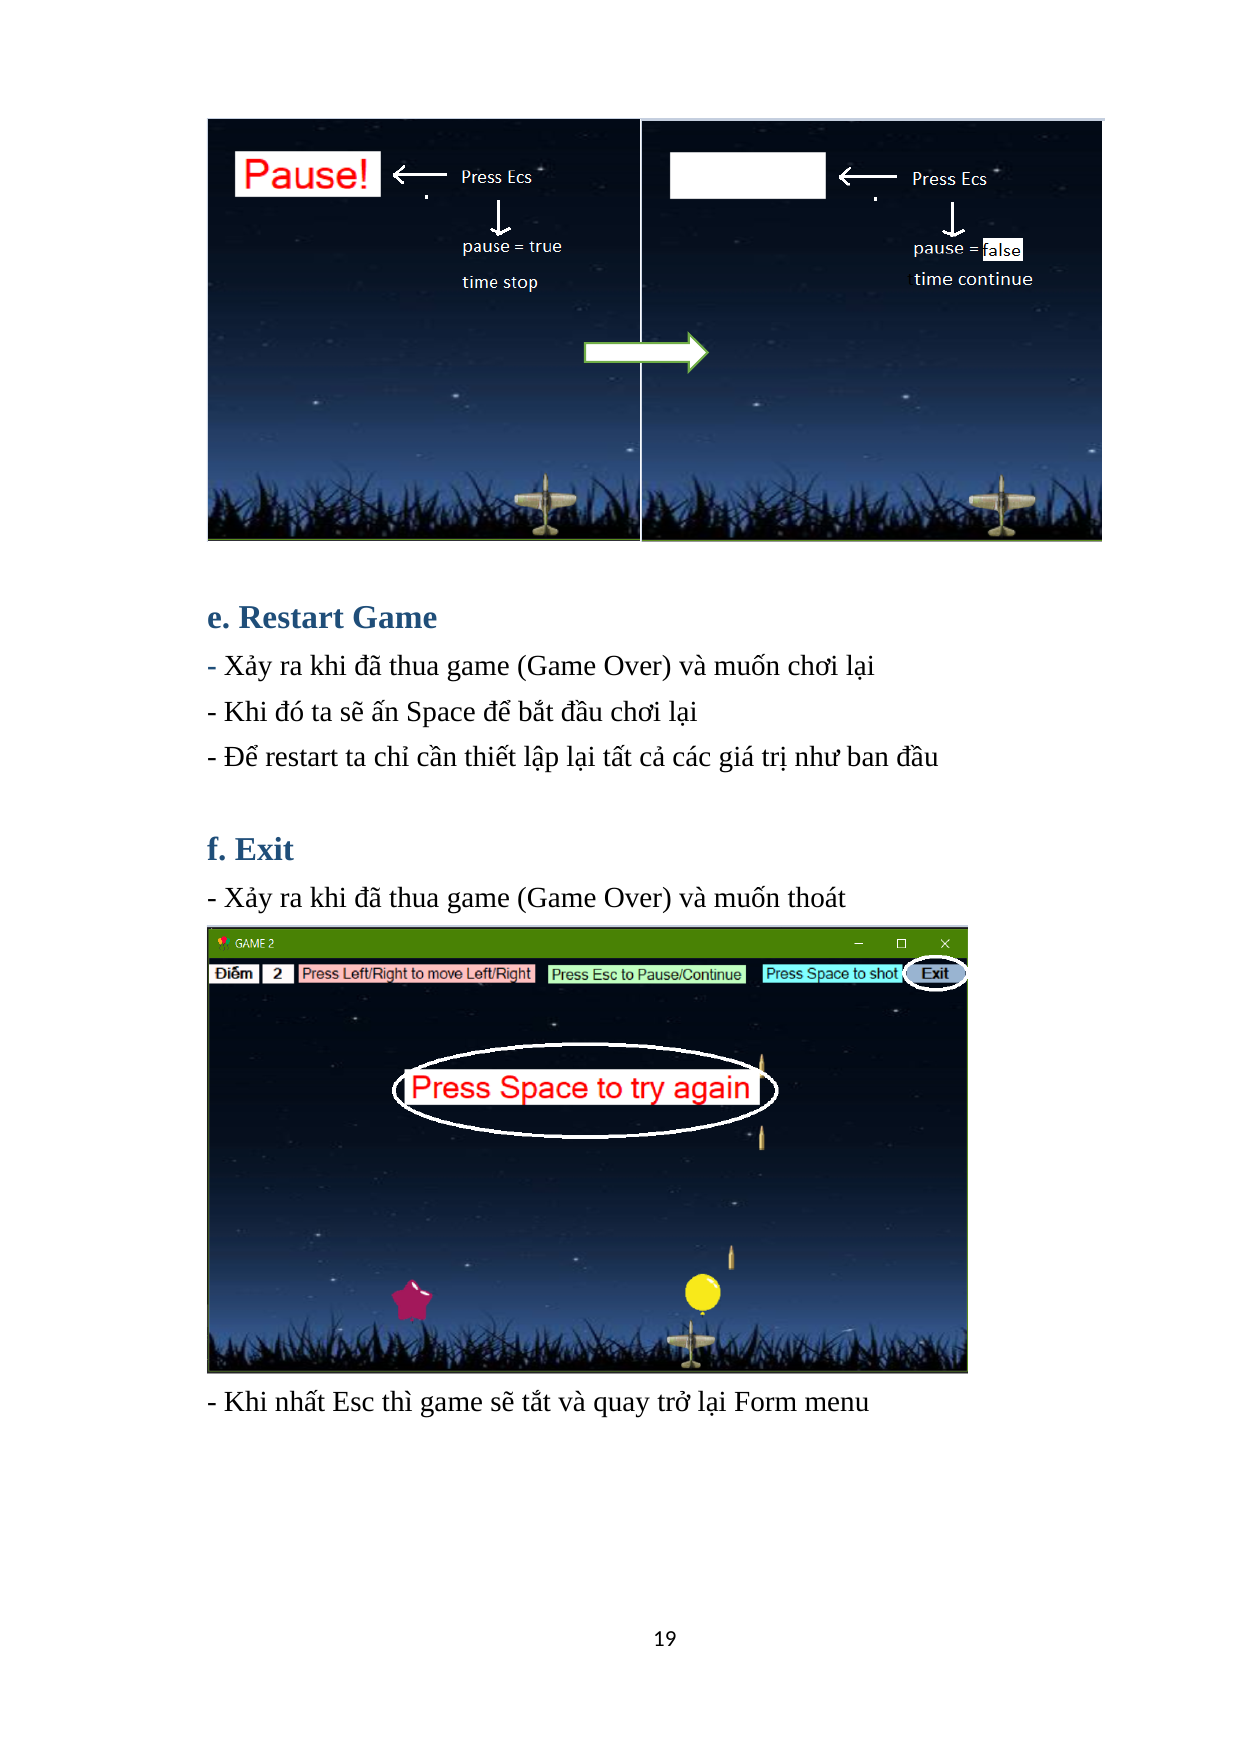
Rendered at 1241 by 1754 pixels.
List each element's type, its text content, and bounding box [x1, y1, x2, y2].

text - Khi đó ta sẽ ấn Space để bắt đầu chơi lại [207, 694, 1122, 727]
text - Để restart ta chỉ cần thiết lập lại tất cả các giá trị như ban đầu [207, 739, 1122, 772]
text - Xảy ra khi đã thua game (Game Over) và muốn chơi lại [207, 648, 1122, 682]
text - Xảy ra khi đã thua game (Game Over) và muốn thoát [207, 880, 1122, 914]
text f. Exit [207, 829, 1122, 868]
text - Khi nhất Esc thì game sẽ tắt và quay trở lại Form menu [207, 1384, 1122, 1418]
picture [206, 118, 1105, 542]
picture [206, 925, 968, 1374]
text e. Restart Game [207, 597, 1122, 636]
